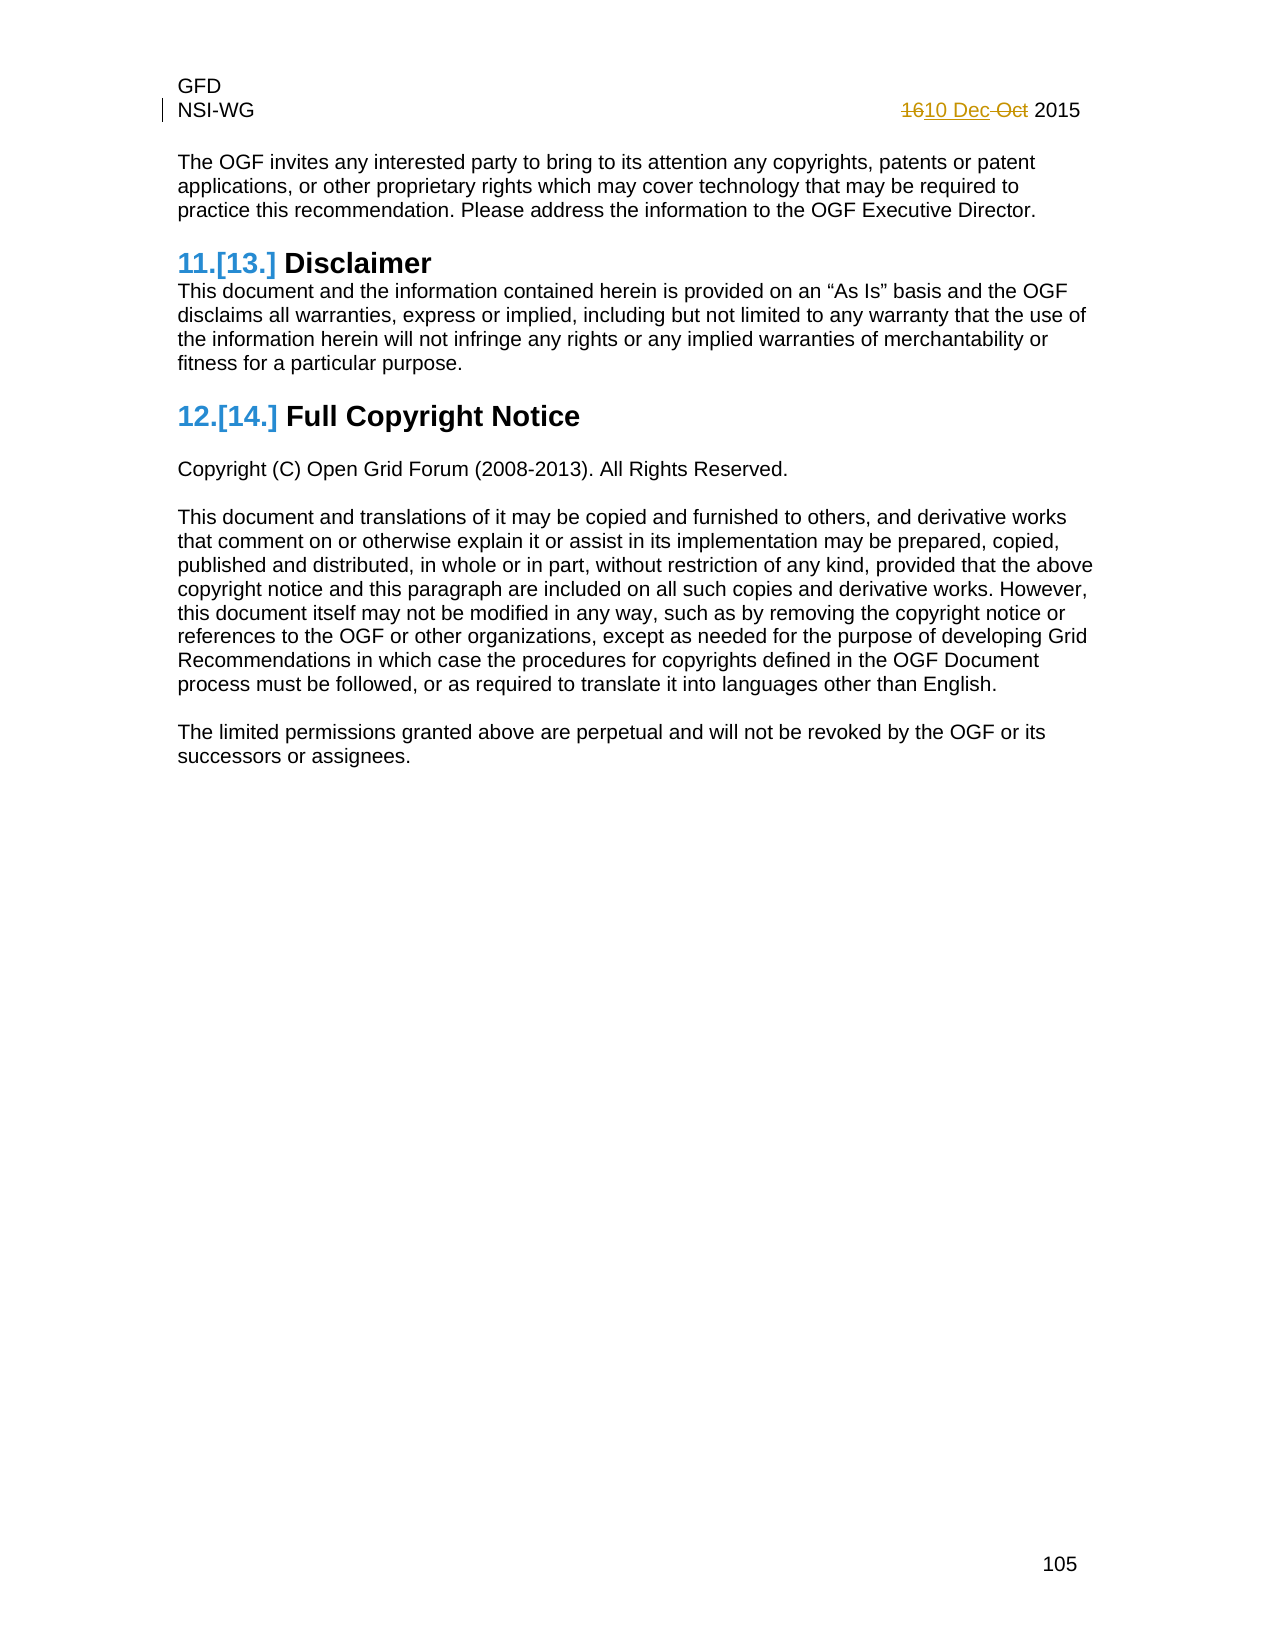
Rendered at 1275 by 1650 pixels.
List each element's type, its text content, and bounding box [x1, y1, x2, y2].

text This document and the information contained herein is provided on an “As Is” basis and the OGF disclaims all warranties, express or implied, including but not limited to any warranty that the use of the information herein will not infringe any rights or any implied warranties of merchantability or fitness for a particular purpose. [177, 279, 1098, 375]
text The OGF invites any interested party to bring to its attention any copyrights, patents or patent applications, or other proprietary rights which may cover technology that may be required to practice this recommendation. Please address the information to the OGF Executive Director. [177, 150, 1098, 222]
text This document and translations of it may be copied and furnished to others, and derivative works that comment on or otherwise explain it or assist in its implementation may be prepared, copied, published and distributed, in whole or in part, without restriction of any kind, provided that the above copyright notice and this paragraph are included on all such copies and derivative works. However, this document itself may not be modified in any way, such as by removing the copyright notice or references to the OGF or other organizations, except as needed for the purpose of developing Grid Recommendations in which case the procedures for copyrights defined in the OGF Document process must be followed, or as required to translate it into languages other than English. [177, 504, 1098, 696]
text The limited permissions granted above are perpetual and will not be revoked by the OGF or its successors or assignees. [177, 720, 1098, 768]
text Copyright (C) Open Grid Forum (2008-2013). All Rights Reserved. [177, 457, 1098, 481]
subtitle Full Copyright Notice [177, 399, 1098, 433]
subtitle Disclaimer [177, 246, 1098, 279]
